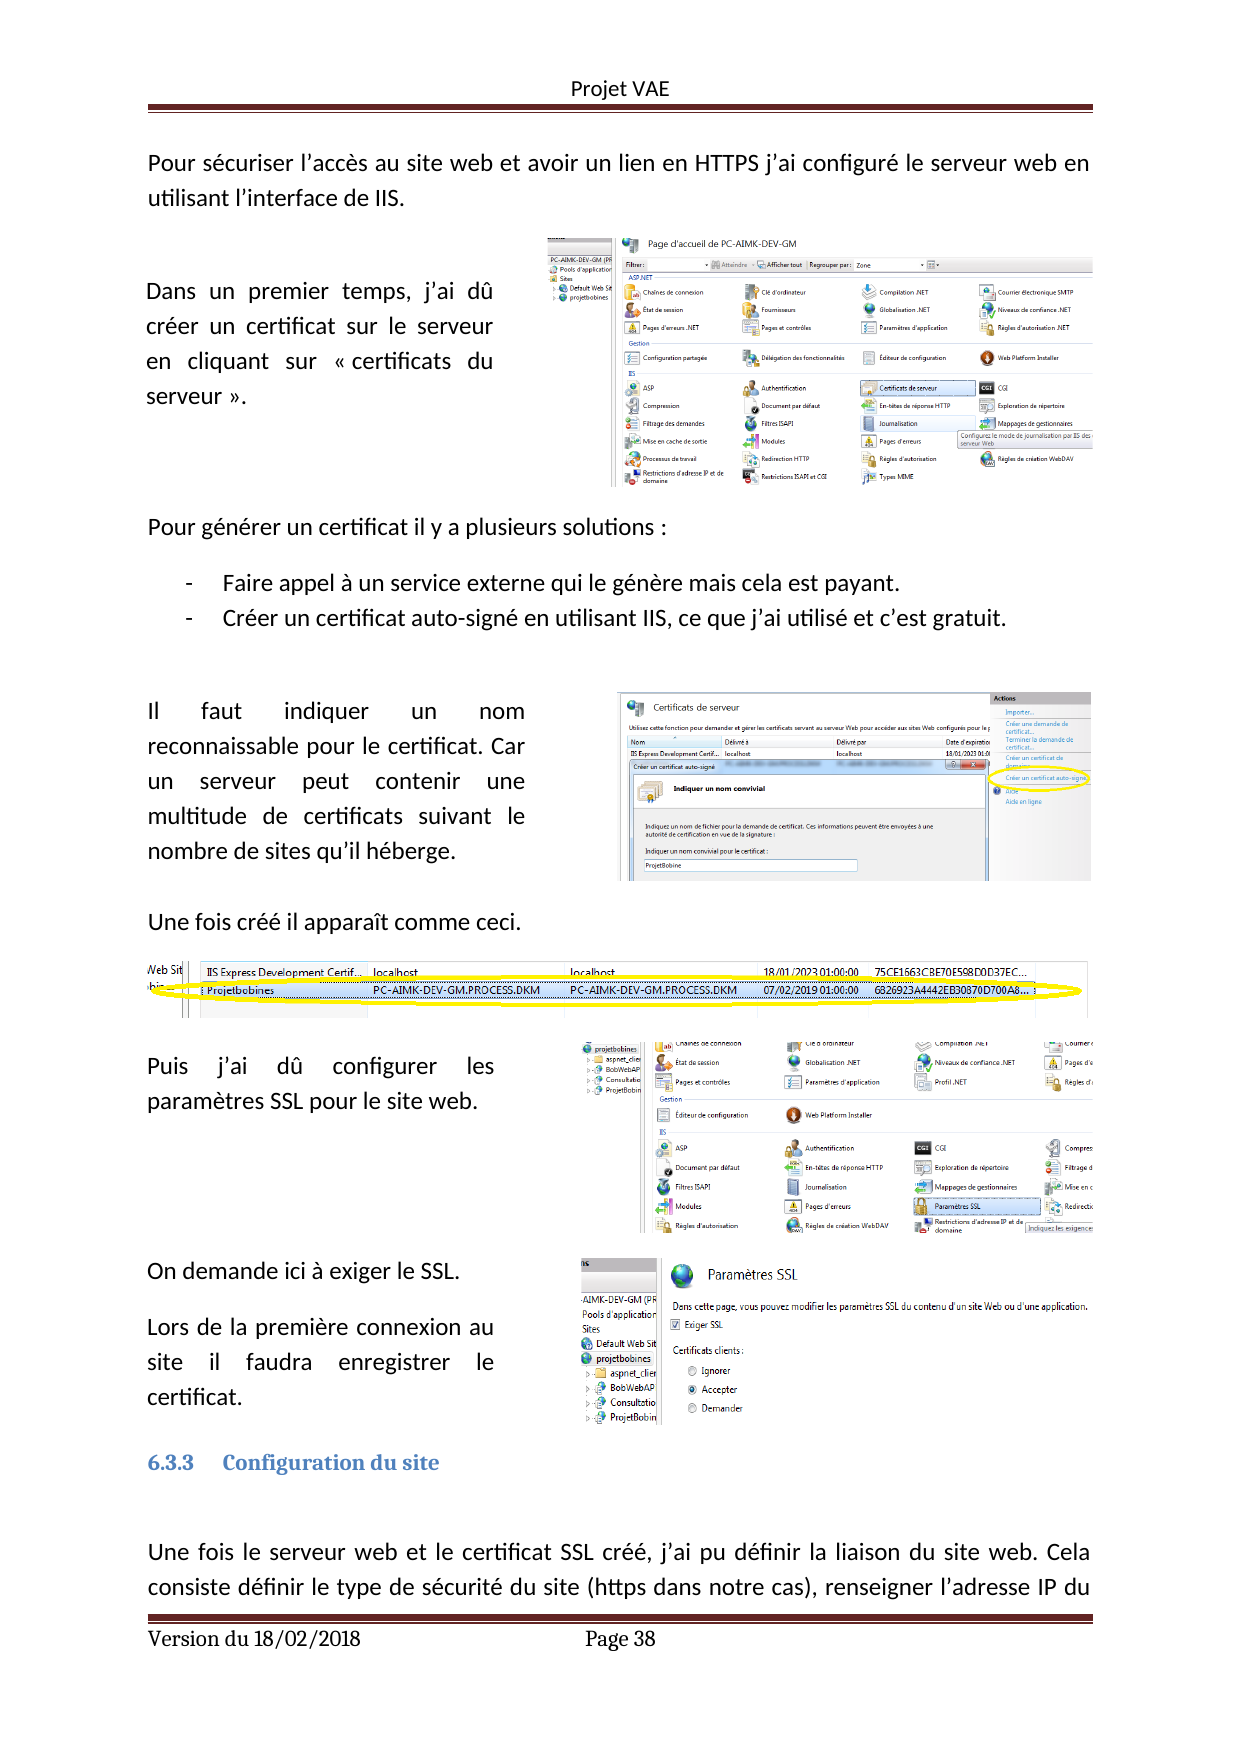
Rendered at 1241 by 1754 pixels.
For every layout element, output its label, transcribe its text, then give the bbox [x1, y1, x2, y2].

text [148, 1536, 1093, 1602]
picture [581, 1258, 1093, 1425]
picture [617, 692, 1091, 881]
list Faire appel à un service externe qui le génère mais cela est payant. [185, 567, 1093, 598]
picture [147, 961, 1092, 1018]
text Pour générer un certificat il y a plusieurs solutions : [148, 511, 1093, 542]
list Créer un certificat auto-signé en utilisant IIS, ce que j’ai utilisé et c’est gratuit. [185, 602, 1093, 633]
picture [547, 238, 1093, 487]
subtitle Configuration du site [148, 1450, 1093, 1476]
picture [580, 1042, 1093, 1233]
text Pour sécuriser l’accès au site web et avoir un lien en HTTPS j’ai configuré le serveur web en utilisant l’interface de IIS. [148, 148, 1093, 213]
text Une fois créé il apparaît comme ceci. [148, 906, 1093, 936]
